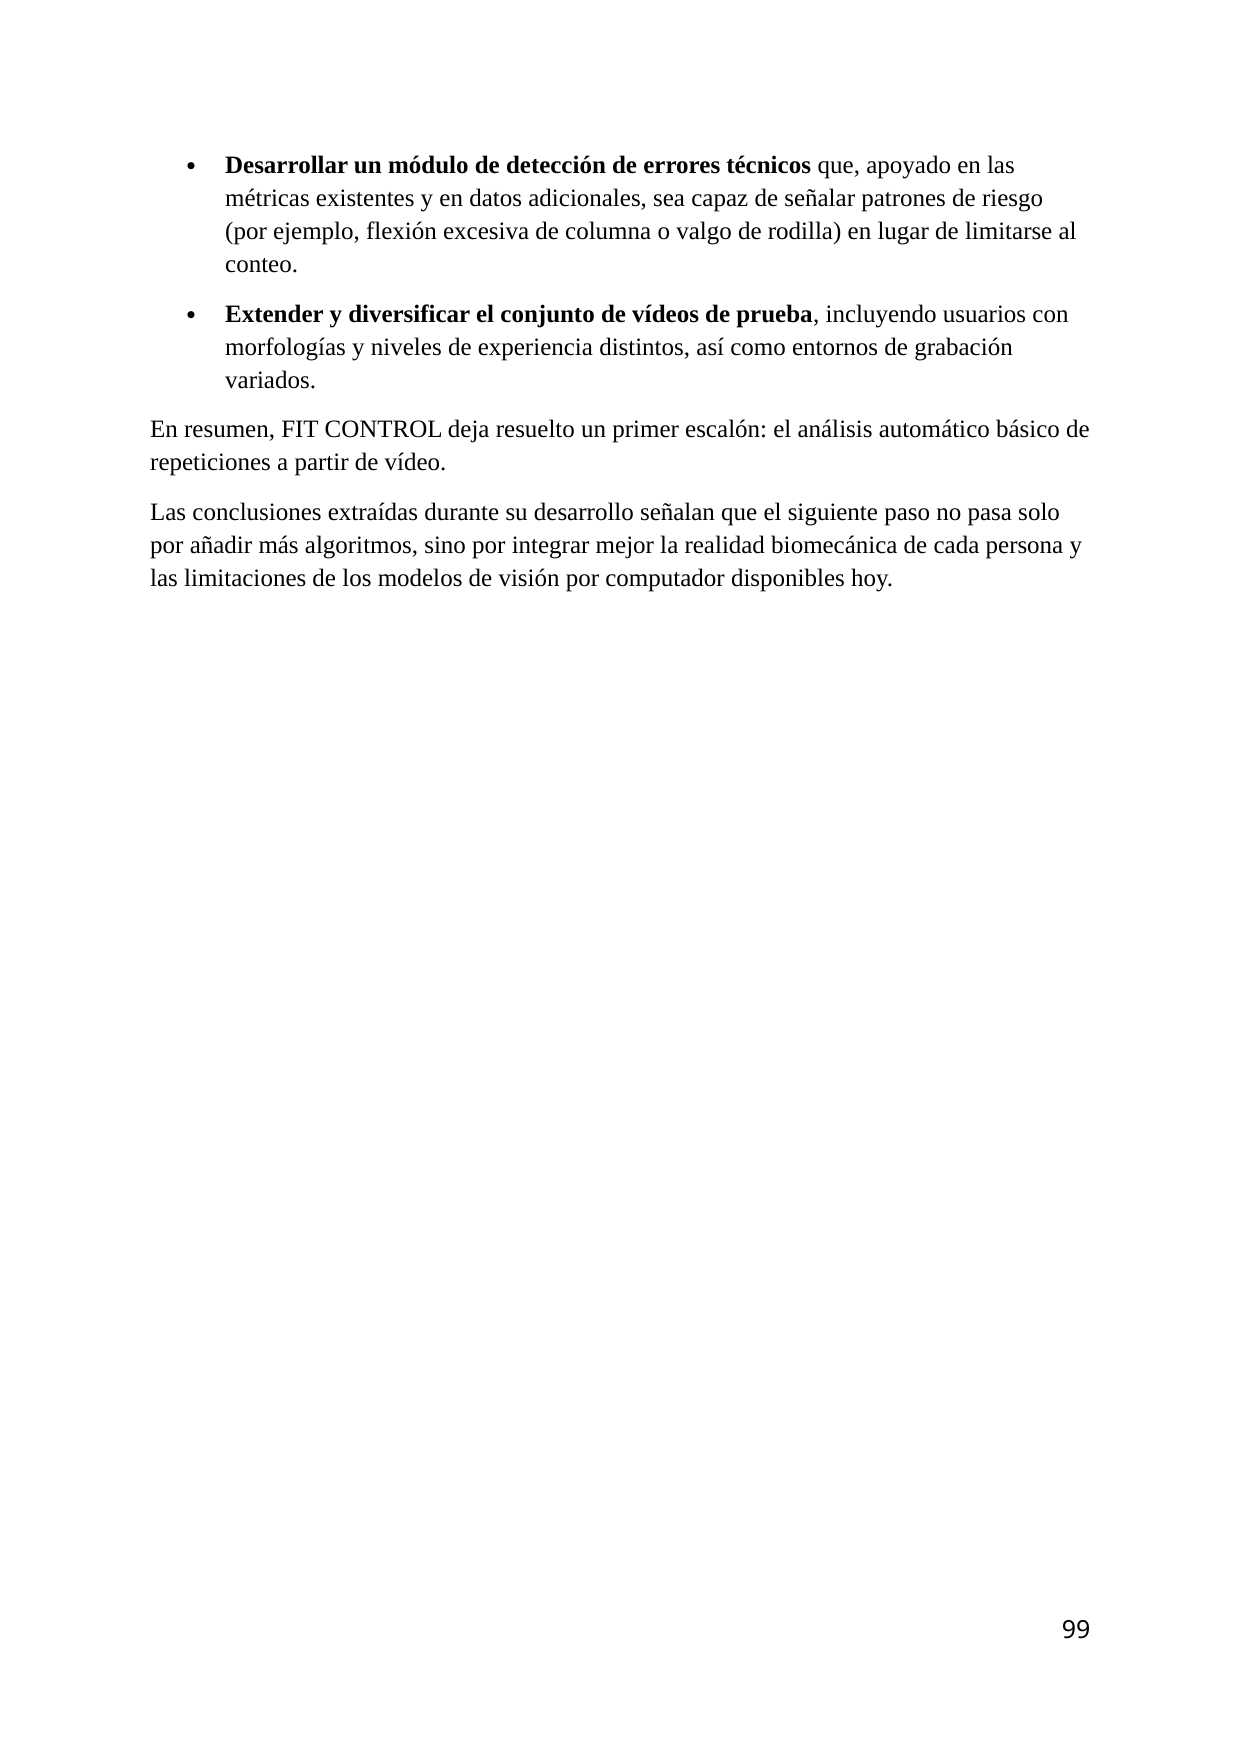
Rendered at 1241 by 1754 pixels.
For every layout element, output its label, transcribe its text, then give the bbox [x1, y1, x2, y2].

list Desarrollar un módulo de detección de errores técnicos que, apoyado en las métricas existentes y en datos adicionales, sea capaz de señalar patrones de riesgo (por ejemplo, flexión excesiva de columna o valgo de rodilla) en lugar de limitarse al conteo. [187, 150, 1090, 278]
text Las conclusiones extraídas durante su desarrollo señalan que el siguiente paso no pasa solo por añadir más algoritmos, sino por integrar mejor la realidad biomecánica de cada persona y las limitaciones de los modelos de visión por computador disponibles hoy. [150, 497, 1090, 592]
text En resumen, FIT CONTROL deja resuelto un primer escalón: el análisis automático básico de repeticiones a partir de vídeo. [150, 414, 1090, 476]
list Extender y diversificar el conjunto de vídeos de prueba, incluyendo usuarios con morfologías y niveles de experiencia distintos, así como entornos de grabación variados. [187, 299, 1090, 393]
